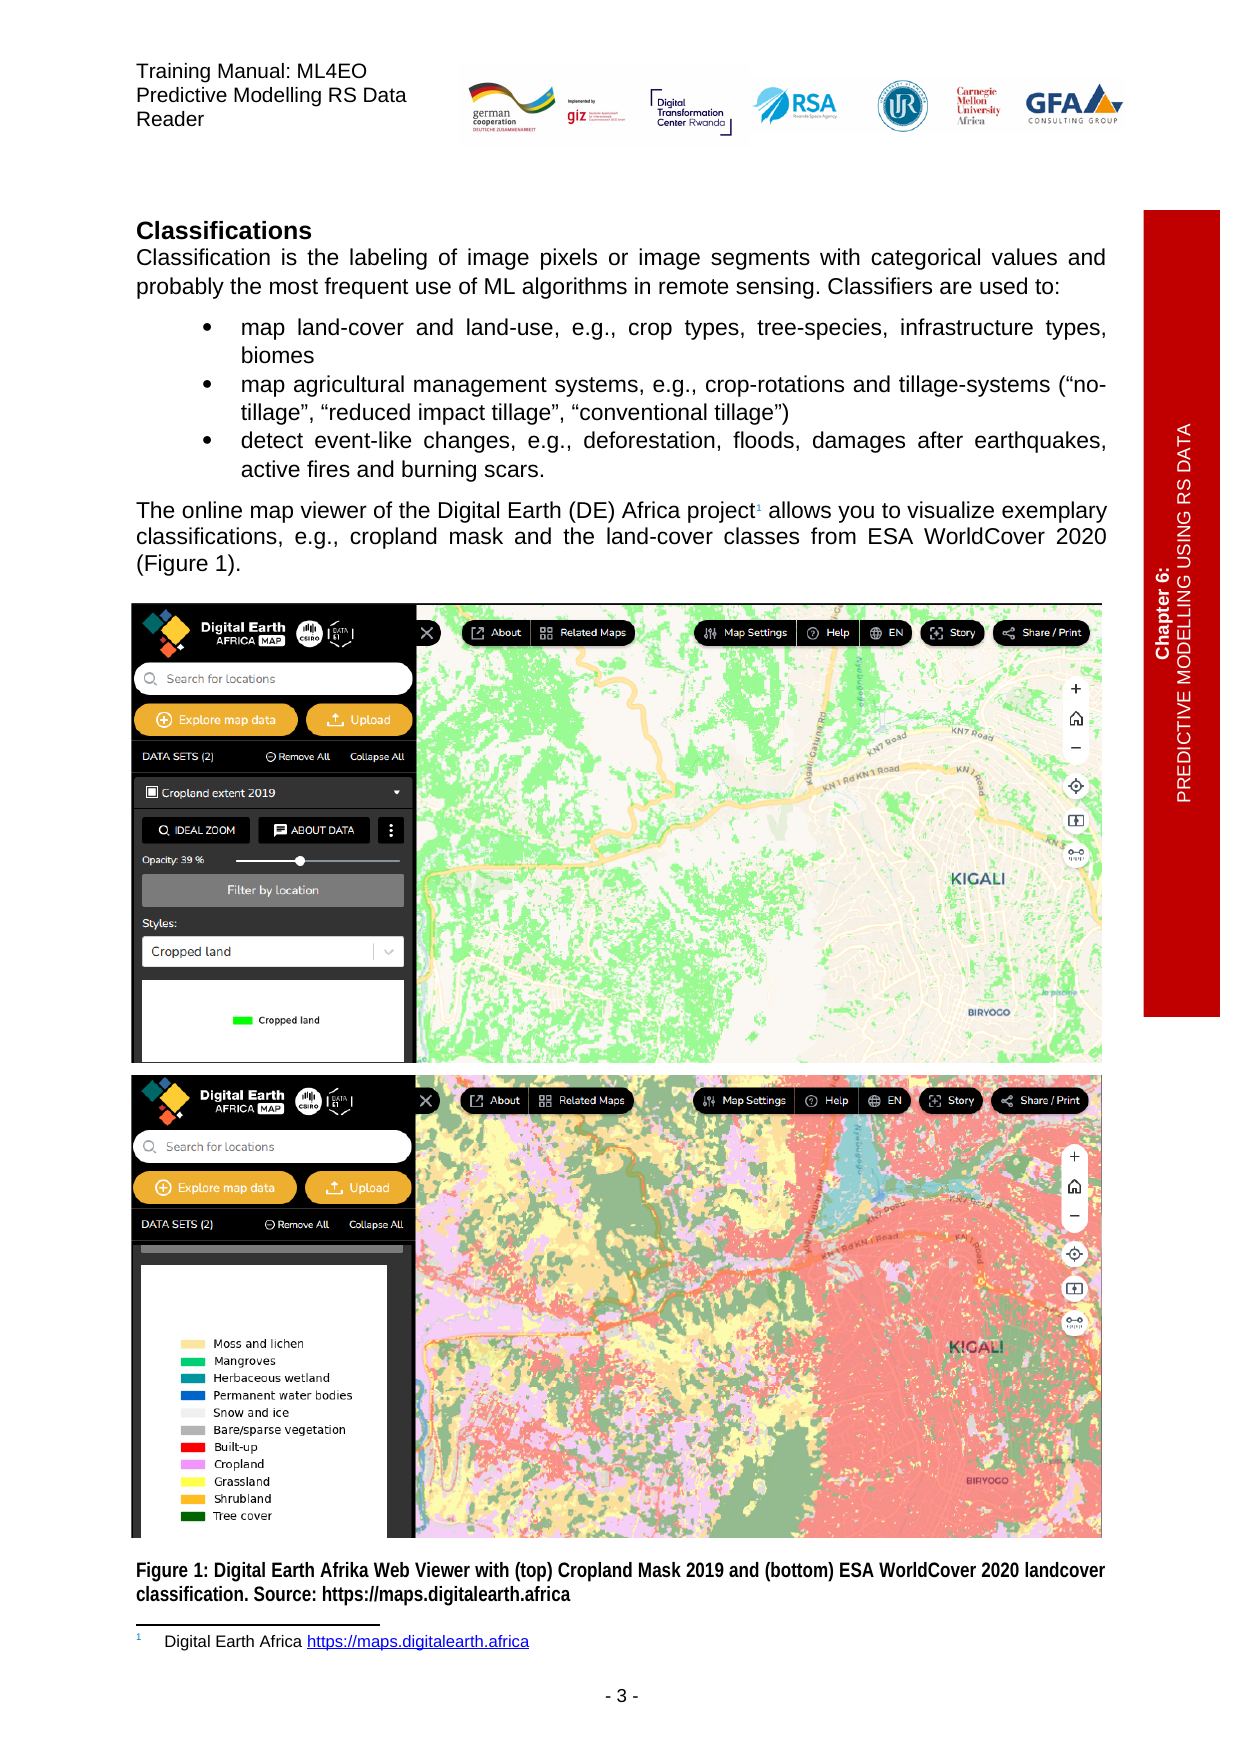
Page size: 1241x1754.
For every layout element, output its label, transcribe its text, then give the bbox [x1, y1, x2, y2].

picture [131, 1075, 1102, 1538]
list map land-cover and land-use, e.g., crop types, tree-species, infrastructure types, biomes [203, 314, 1107, 368]
list map agricultural management systems, e.g., crop-rotations and tillage-systems (“no-tillage”, “reduced impact tillage”, “conventional tillage”) [203, 371, 1107, 425]
subtitle Classifications [136, 216, 1107, 244]
picture [459, 63, 1125, 148]
text The online map viewer of the Digital Earth (DE) Africa project allows you to visualize exemplary classifications, e.g., cropland mask and the land-cover classes from ESA WorldCover 2020 (Figure 1). [136, 497, 1107, 576]
picture [131, 603, 1102, 1063]
text Classification is the labeling of image pixels or image segments with categorical values and probably the most frequent use of ML algorithms in remote sensing. Classifiers are used to: [136, 244, 1107, 299]
list detect event-like changes, e.g., deforestation, floods, damages after earthquakes, active fires and burning scars. [203, 427, 1107, 482]
